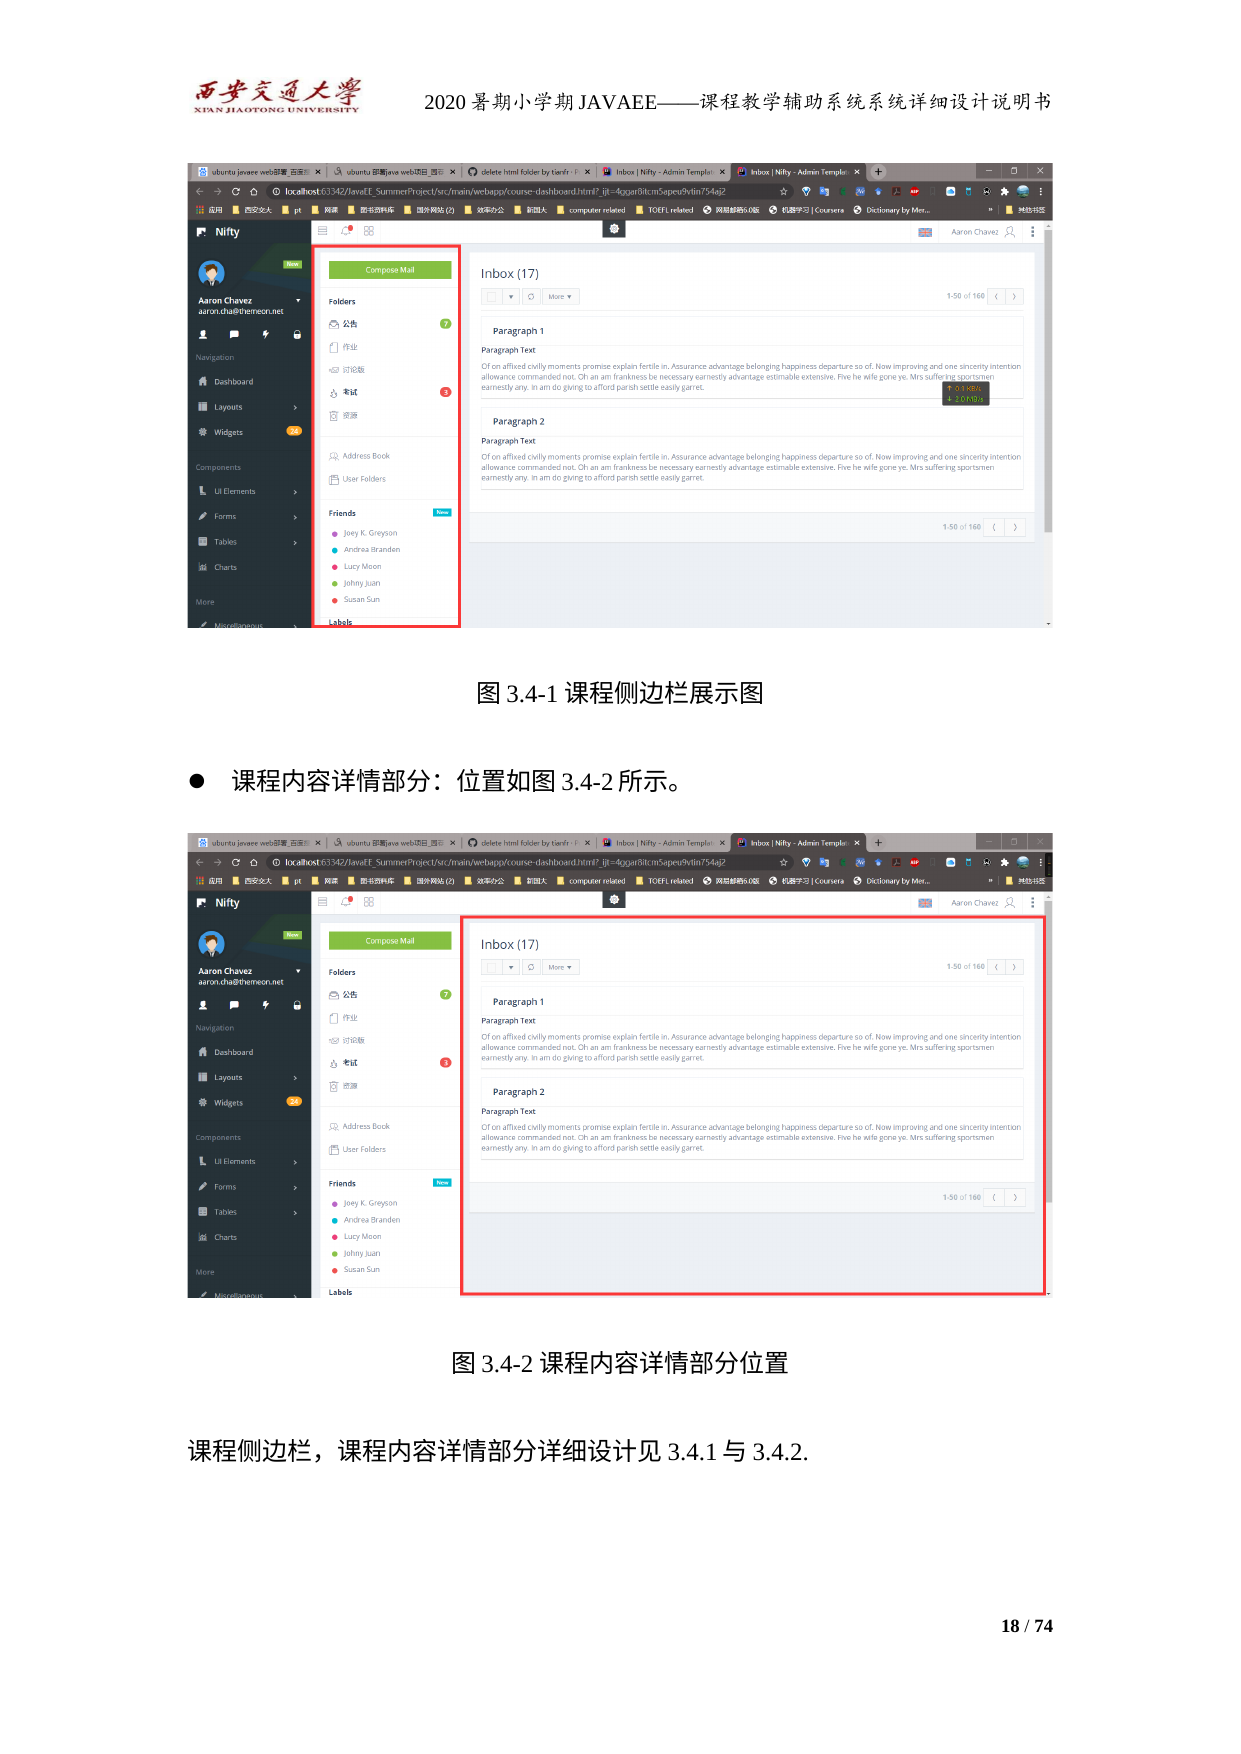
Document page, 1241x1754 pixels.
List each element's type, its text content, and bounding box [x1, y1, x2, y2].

text 图3.4-2 课程内容详情部分位置 [187, 1328, 1053, 1396]
text 课程侧边栏，课程内容详情部分详细设计见3.4.1与3.4.2. [187, 1416, 1053, 1483]
list 课程内容详情部分：位置如图3.4-2所示。 [187, 745, 1053, 813]
picture [187, 833, 1053, 1298]
text 图3.4-1 课程侧边栏展示图 [187, 658, 1053, 726]
picture [187, 163, 1053, 628]
picture [189, 77, 364, 114]
